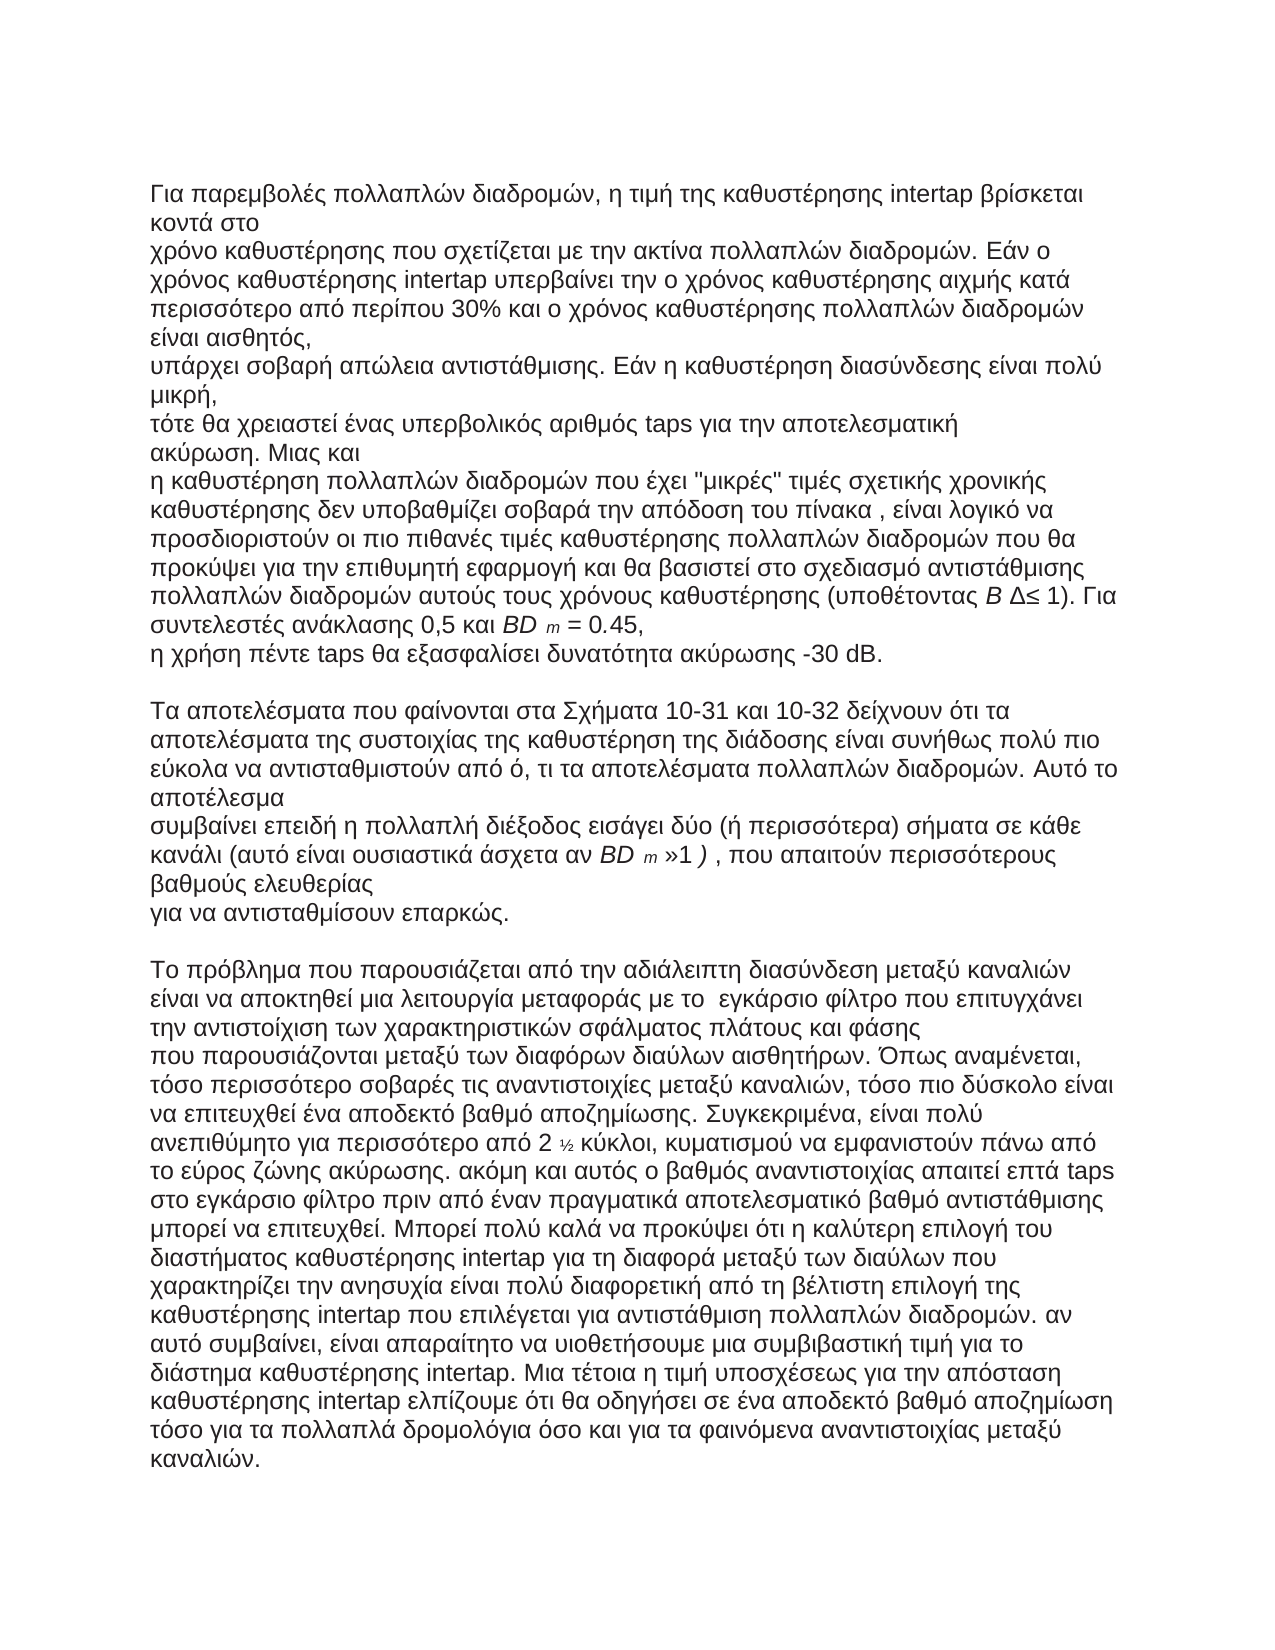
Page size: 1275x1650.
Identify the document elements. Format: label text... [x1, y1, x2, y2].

text η καθυστέρηση πολλαπλών διαδρομών που έχει "μικρές" τιμές σχετικής χρονικής καθυστέρησης δεν υποβαθμίζει σοβαρά την απόδοση του πίνακα , είναι λογικό να προσδιοριστούν οι πιο πιθανές τιμές καθυστέρησης πολλαπλών διαδρομών που θα προκύψει για την επιθυμητή εφαρμογή και θα βασιστεί στο σχεδιασμό αντιστάθμισης πολλαπλών διαδρομών αυτούς τους χρόνους καθυστέρησης (υποθέτοντας B Δ≤ 1). Για συντελεστές ανάκλασης 0,5 και BD m = 0.45, [150, 466, 1125, 639]
text υπάρχει σοβαρή απώλεια αντιστάθμισης. Εάν η καθυστέρηση διασύνδεσης είναι πολύ μικρή, [150, 351, 1125, 409]
text Για παρεμβολές πολλαπλών διαδρομών, η τιμή της καθυστέρησης intertap βρίσκεται κοντά στο [150, 179, 1125, 236]
text τότε θα χρειαστεί ένας υπερβολικός αριθμός taps για την αποτελεσματική ακύρωση. Μιας και [150, 409, 1125, 466]
text Το πρόβλημα που παρουσιάζεται από την αδιάλειπτη διασύνδεση μεταξύ καναλιών είναι να αποκτηθεί μια λειτουργία μεταφοράς με το εγκάρσιο φίλτρο που επιτυγχάνει την αντιστοίχιση των χαρακτηριστικών σφάλματος πλάτους και φάσης [150, 955, 1125, 1041]
text συμβαίνει επειδή η πολλαπλή διέξοδος εισάγει δύο (ή περισσότερα) σήματα σε κάθε κανάλι (αυτό είναι ουσιαστικά άσχετα αν BD m »1 ) , που απαιτούν περισσότερους βαθμούς ελευθερίας [150, 811, 1125, 897]
text που παρουσιάζονται μεταξύ των διαφόρων διαύλων αισθητήρων. Όπως αναμένεται, τόσο περισσότερο σοβαρές τις αναντιστοιχίες μεταξύ καναλιών, τόσο πιο δύσκολο είναι να επιτευχθεί ένα αποδεκτό βαθμό αποζημίωσης. Συγκεκριμένα, είναι πολύ ανεπιθύμητο για περισσότερο από 2 ½ κύκλοι, κυματισμού να εμφανιστούν πάνω από το εύρος ζώνης ακύρωσης. ακόμη και αυτός ο βαθμός αναντιστοιχίας απαιτεί επτά taps στο εγκάρσιο φίλτρο πριν από έναν πραγματικά αποτελεσματικό βαθμό αντιστάθμισης μπορεί να επιτευχθεί. Μπορεί πολύ καλά να προκύψει ότι η καλύτερη επιλογή του διαστήματος καθυστέρησης intertap για τη διαφορά μεταξύ των διαύλων που χαρακτηρίζει την ανησυχία είναι πολύ διαφορετική από τη βέλτιστη επιλογή της καθυστέρησης intertap που επιλέγεται για αντιστάθμιση πολλαπλών διαδρομών. αν αυτό συμβαίνει, είναι απαραίτητο να υιοθετήσουμε μια συμβιβαστική τιμή για το διάστημα καθυστέρησης intertap. Μια τέτοια η τιμή υποσχέσεως για την απόσταση καθυστέρησης intertap ελπίζουμε ότι θα οδηγήσει σε ένα αποδεκτό βαθμό αποζημίωση τόσο για τα πολλαπλά δρομολόγια όσο και για τα φαινόμενα αναντιστοιχίας μεταξύ καναλιών. [150, 1041, 1125, 1472]
text χρόνο καθυστέρησης που σχετίζεται με την ακτίνα πολλαπλών διαδρομών. Εάν ο χρόνος καθυστέρησης intertap υπερβαίνει την ο χρόνος καθυστέρησης αιχμής κατά περισσότερο από περίπου 30% και ο χρόνος καθυστέρησης πολλαπλών διαδρομών είναι αισθητός, [150, 236, 1125, 351]
text Τα αποτελέσματα που φαίνονται στα Σχήματα 10-31 και 10-32 δείχνουν ότι τα αποτελέσματα της συστοιχίας της καθυστέρηση της διάδοσης είναι συνήθως πολύ πιο εύκολα να αντισταθμιστούν από ό, τι τα αποτελέσματα πολλαπλών διαδρομών. Αυτό το αποτέλεσμα [150, 696, 1125, 811]
text η χρήση πέντε taps θα εξασφαλίσει δυνατότητα ακύρωσης -30 dB. [150, 639, 1125, 667]
text για να αντισταθμίσουν επαρκώς. [150, 897, 1125, 926]
